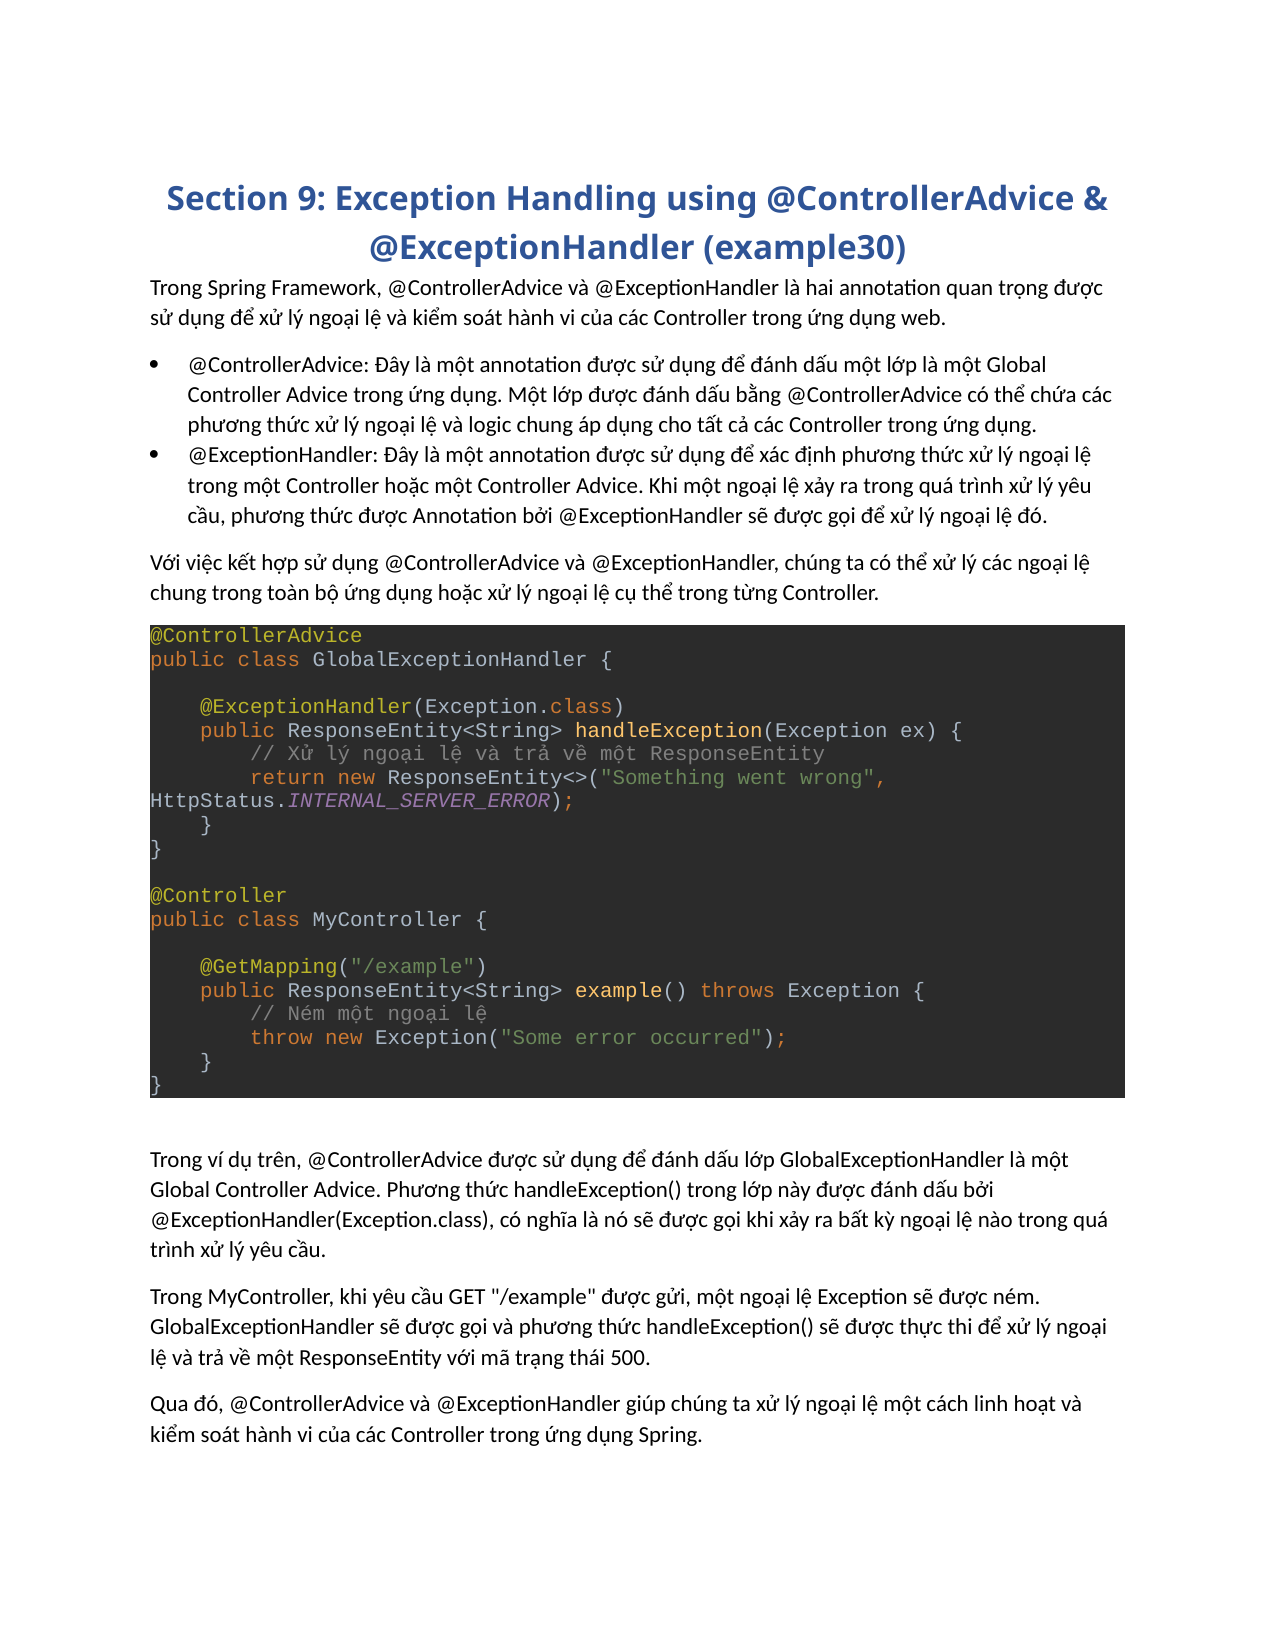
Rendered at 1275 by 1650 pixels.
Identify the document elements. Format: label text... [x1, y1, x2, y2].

text @ControllerAdvice public class GlobalExceptionHandler { @ExceptionHandler(Exception.class) public ResponseEntity<String> handleException(Exception ex) { // Xử lý ngoại lệ và trả về một ResponseEntity return new ResponseEntity<>("Something went wrong", HttpStatus.INTERNAL_SERVER_ERROR); } } @Controller public class MyController { @GetMapping("/example") public ResponseEntity<String> example() throws Exception { // Ném một ngoại lệ throw new Exception("Some error occurred"); } } [150, 625, 1125, 1098]
subtitle Section 9: Exception Handling using @ControllerAdvice & @ExceptionHandler (example30) [150, 175, 1125, 269]
list @ExceptionHandler: Đây là một annotation được sử dụng để xác định phương thức xử lý ngoại lệ trong một Controller hoặc một Controller Advice. Khi một ngoại lệ xảy ra trong quá trình xử lý yêu cầu, phương thức được Annotation bởi @ExceptionHandler sẽ được gọi để xử lý ngoại lệ đó. [150, 441, 1125, 529]
text Qua đó, @ControllerAdvice và @ExceptionHandler giúp chúng ta xử lý ngoại lệ một cách linh hoạt và kiểm soát hành vi của các Controller trong ứng dụng Spring. [150, 1389, 1125, 1448]
text Trong ví dụ trên, @ControllerAdvice được sử dụng để đánh dấu lớp GlobalExceptionHandler là một Global Controller Advice. Phương thức handleException() trong lớp này được đánh dấu bởi @ExceptionHandler(Exception.class), có nghĩa là nó sẽ được gọi khi xảy ra bất kỳ ngoại lệ nào trong quá trình xử lý yêu cầu. [150, 1145, 1125, 1263]
text Trong Spring Framework, @ControllerAdvice và @ExceptionHandler là hai annotation quan trọng được sử dụng để xử lý ngoại lệ và kiểm soát hành vi của các Controller trong ứng dụng web. [150, 273, 1125, 331]
list @ControllerAdvice: Đây là một annotation được sử dụng để đánh dấu một lớp là một Global Controller Advice trong ứng dụng. Một lớp được đánh dấu bằng @ControllerAdvice có thể chứa các phương thức xử lý ngoại lệ và logic chung áp dụng cho tất cả các Controller trong ứng dụng. [150, 350, 1125, 438]
text Trong MyController, khi yêu cầu GET "/example" được gửi, một ngoại lệ Exception sẽ được ném. GlobalExceptionHandler sẽ được gọi và phương thức handleException() sẽ được thực thi để xử lý ngoại lệ và trả về một ResponseEntity với mã trạng thái 500. [150, 1282, 1125, 1371]
text Với việc kết hợp sử dụng @ControllerAdvice và @ExceptionHandler, chúng ta có thể xử lý các ngoại lệ chung trong toàn bộ ứng dụng hoặc xử lý ngoại lệ cụ thể trong từng Controller. [150, 548, 1125, 606]
